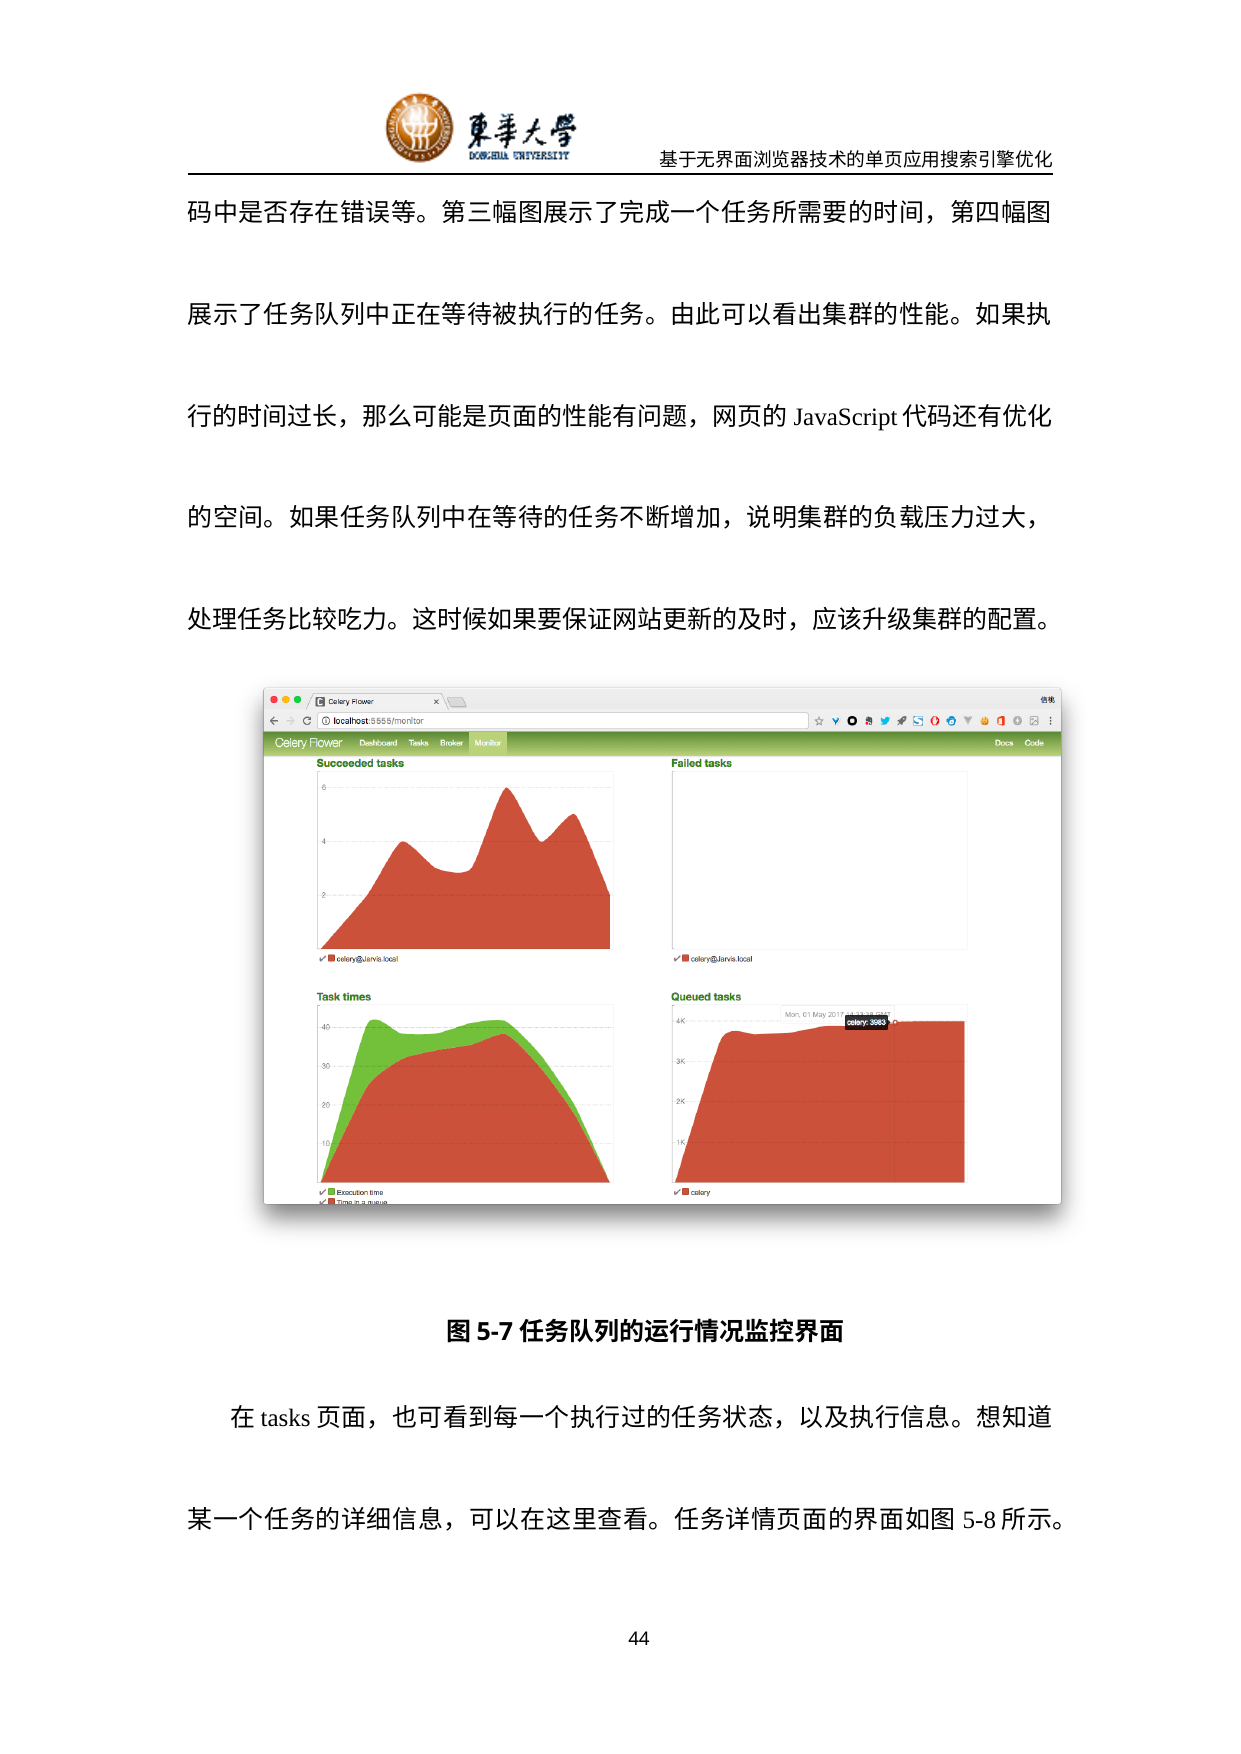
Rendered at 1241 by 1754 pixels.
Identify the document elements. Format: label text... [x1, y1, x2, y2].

text 图 5-7 任务队列的运行情况监控界面 [187, 1296, 1053, 1363]
picture [230, 670, 1094, 1251]
picture [382, 88, 581, 166]
